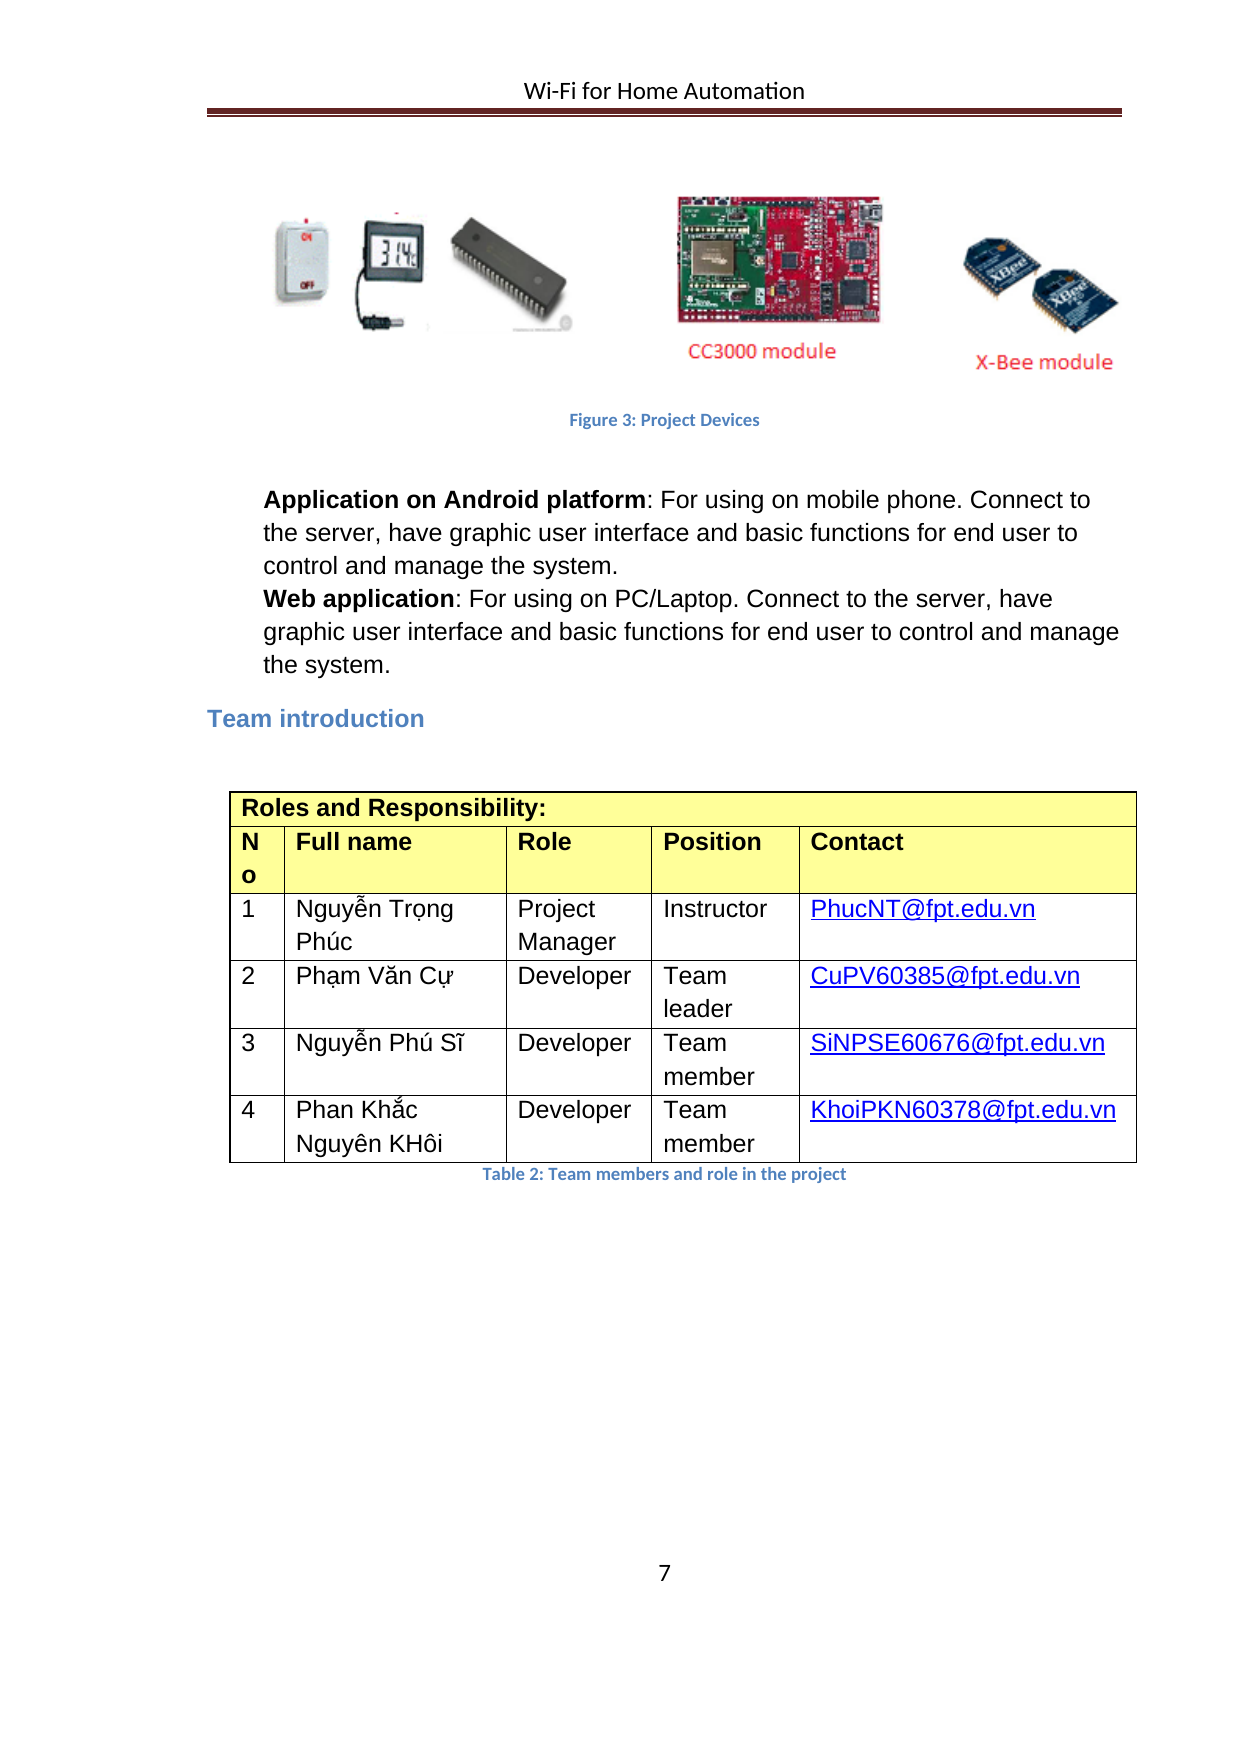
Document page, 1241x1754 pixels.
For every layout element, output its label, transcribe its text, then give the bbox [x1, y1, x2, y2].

table_header Roles and Responsibility: [231, 793, 1136, 826]
table_cell Developer [507, 1096, 651, 1162]
table_cell KhoiPKN60378@fpt.edu.vn [800, 1096, 1136, 1162]
table_cell Team leader [652, 961, 799, 1027]
table_cell Nguyễn Phú Sĩ [285, 1029, 506, 1094]
table_cell Instructor [652, 894, 799, 960]
table_cell No [231, 827, 284, 893]
table_cell Developer [507, 961, 651, 1027]
table_cell 1 [231, 894, 284, 960]
table_cell Nguyễn Trọng Phúc [285, 894, 506, 960]
table_cell Position [652, 827, 799, 893]
table_cell 3 [231, 1029, 284, 1094]
table_cell PhucNT@fpt.edu.vn [800, 894, 1136, 960]
table_cell Project Manager [507, 894, 651, 960]
table_cell Role [507, 827, 651, 893]
picture [263, 147, 1163, 404]
table_cell Team member [652, 1029, 799, 1094]
table_cell Full name [285, 827, 506, 893]
list Web application: For using on PC/Laptop. Connect to the server, have graphic user interface and basic functions for end user to control and manage the system. [263, 584, 1122, 679]
table_cell Contact [800, 827, 1136, 893]
table_cell Team member [652, 1096, 799, 1162]
subtitle Team introduction [207, 704, 1122, 733]
table_cell Phan Khắc Nguyên KHôi [285, 1096, 506, 1162]
table_cell Developer [507, 1029, 651, 1094]
table_cell CuPV60385@fpt.edu.vn [800, 961, 1136, 1027]
table_cell 4 [231, 1096, 284, 1162]
table_cell SiNPSE60676@fpt.edu.vn [800, 1029, 1136, 1094]
list Application on Android platform: For using on mobile phone. Connect to the server, have graphic user interface and basic functions for end user to control and manage the system. [263, 485, 1122, 580]
table_cell Phạm Văn Cự [285, 961, 506, 1027]
table_cell 2 [231, 961, 284, 1027]
